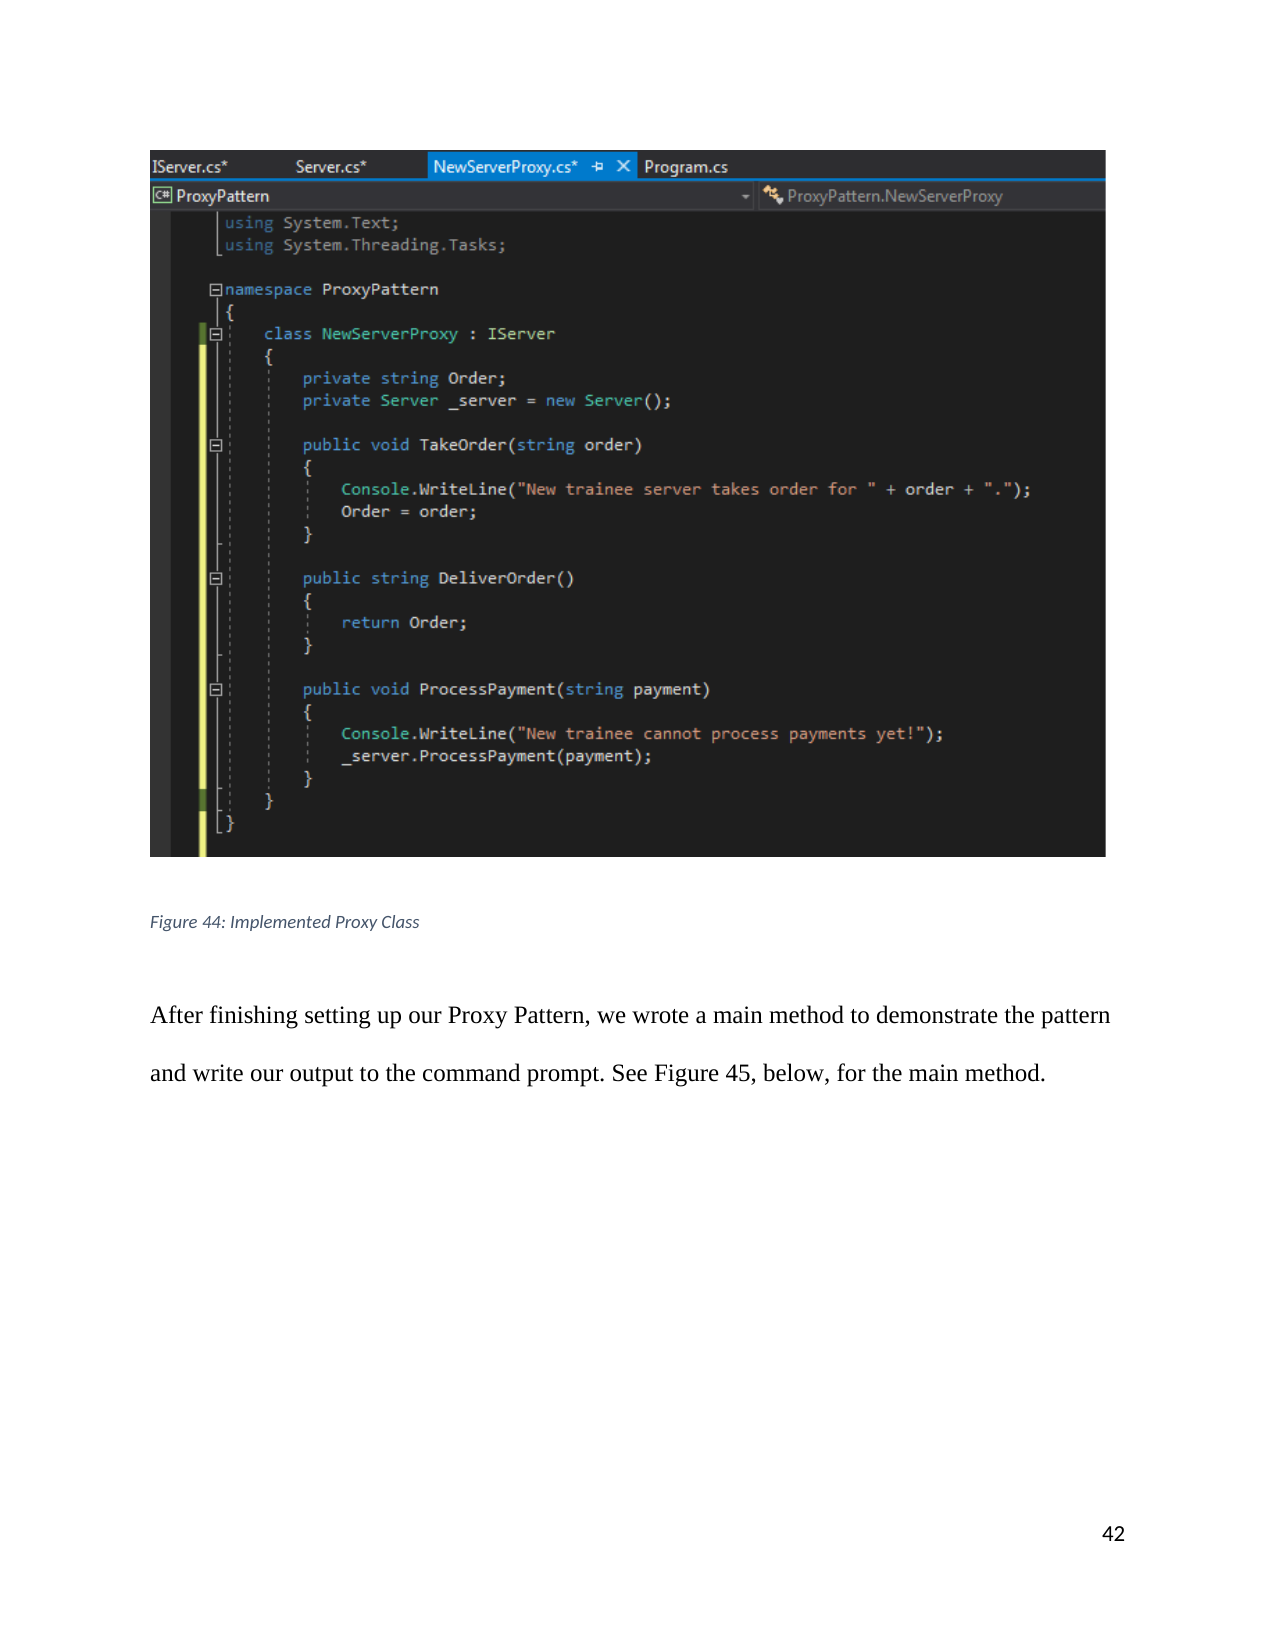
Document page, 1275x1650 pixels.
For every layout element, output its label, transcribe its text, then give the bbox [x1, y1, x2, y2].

text Figure 44: Implemented Proxy Class [150, 910, 1125, 933]
text After finishing setting up our Proxy Pattern, we wrote a main method to demonstrate the pattern and write our output to the command prompt. See Figure 45, below, for the main method. [150, 1000, 1125, 1087]
picture [150, 150, 1106, 857]
